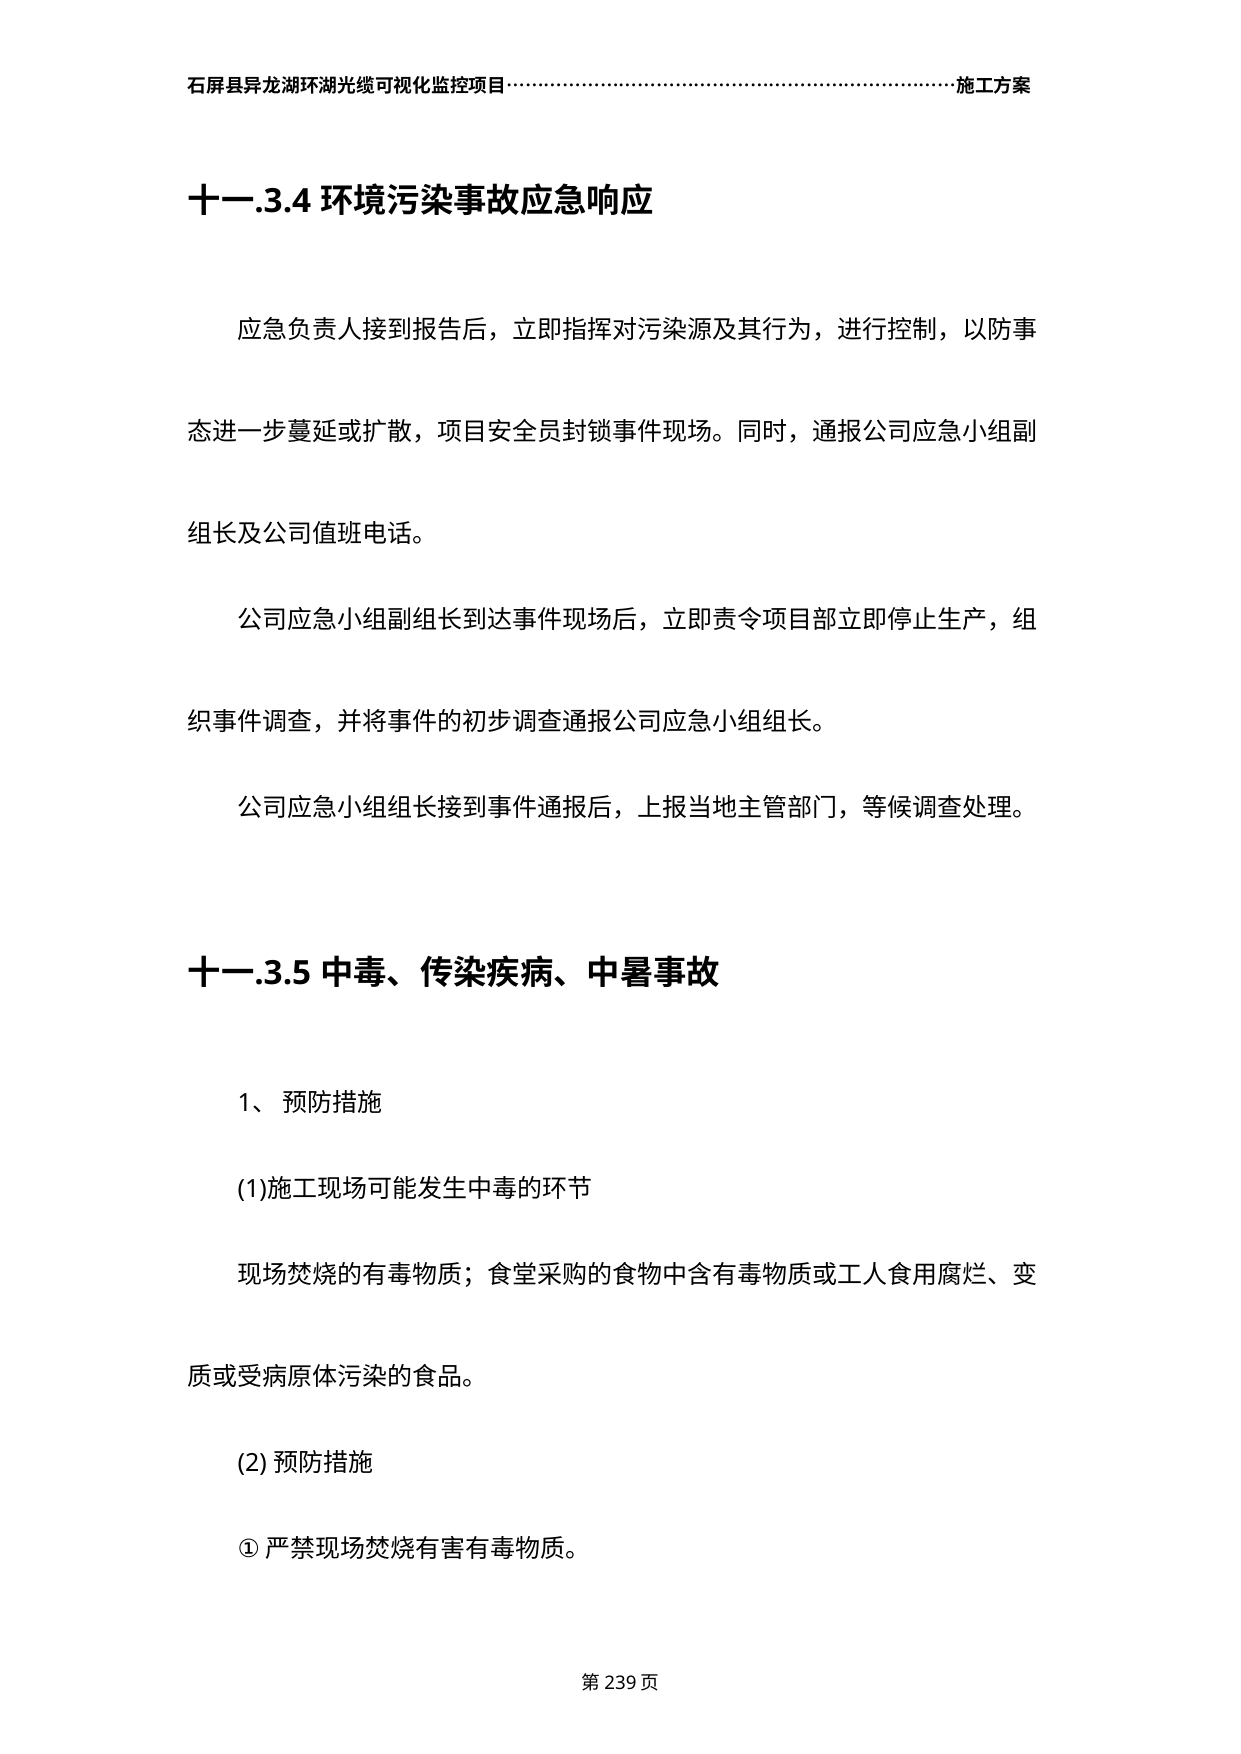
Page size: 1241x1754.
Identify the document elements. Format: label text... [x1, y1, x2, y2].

text (2) 预防措施 [187, 1426, 1053, 1494]
text 公司应急小组组长接到事件通报后，上报当地主管部门，等候调查处理。 [187, 772, 1053, 840]
text 1、 预防措施 [187, 1066, 1053, 1134]
subtitle 中毒、传染疾病、中暑事故 [187, 936, 1053, 1004]
text ①严禁现场焚烧有害有毒物质。 [187, 1512, 1053, 1580]
subtitle 环境污染事故应急响应 [187, 164, 1053, 232]
text 应急负责人接到报告后，立即指挥对污染源及其行为，进行控制，以防事态进一步蔓延或扩散，项目安全员封锁事件现场。同时，通报公司应急小组副组长及公司值班电话。 [187, 294, 1053, 566]
text 现场焚烧的有毒物质；食堂采购的食物中含有毒物质或工人食用腐烂、变质或受病原体污染的食品。 [187, 1238, 1053, 1408]
text 公司应急小组副组长到达事件现场后，立即责令项目部立即停止生产，组织事件调查，并将事件的初步调查通报公司应急小组组长。 [187, 584, 1053, 754]
text (1)施工现场可能发生中毒的环节 [187, 1152, 1053, 1220]
